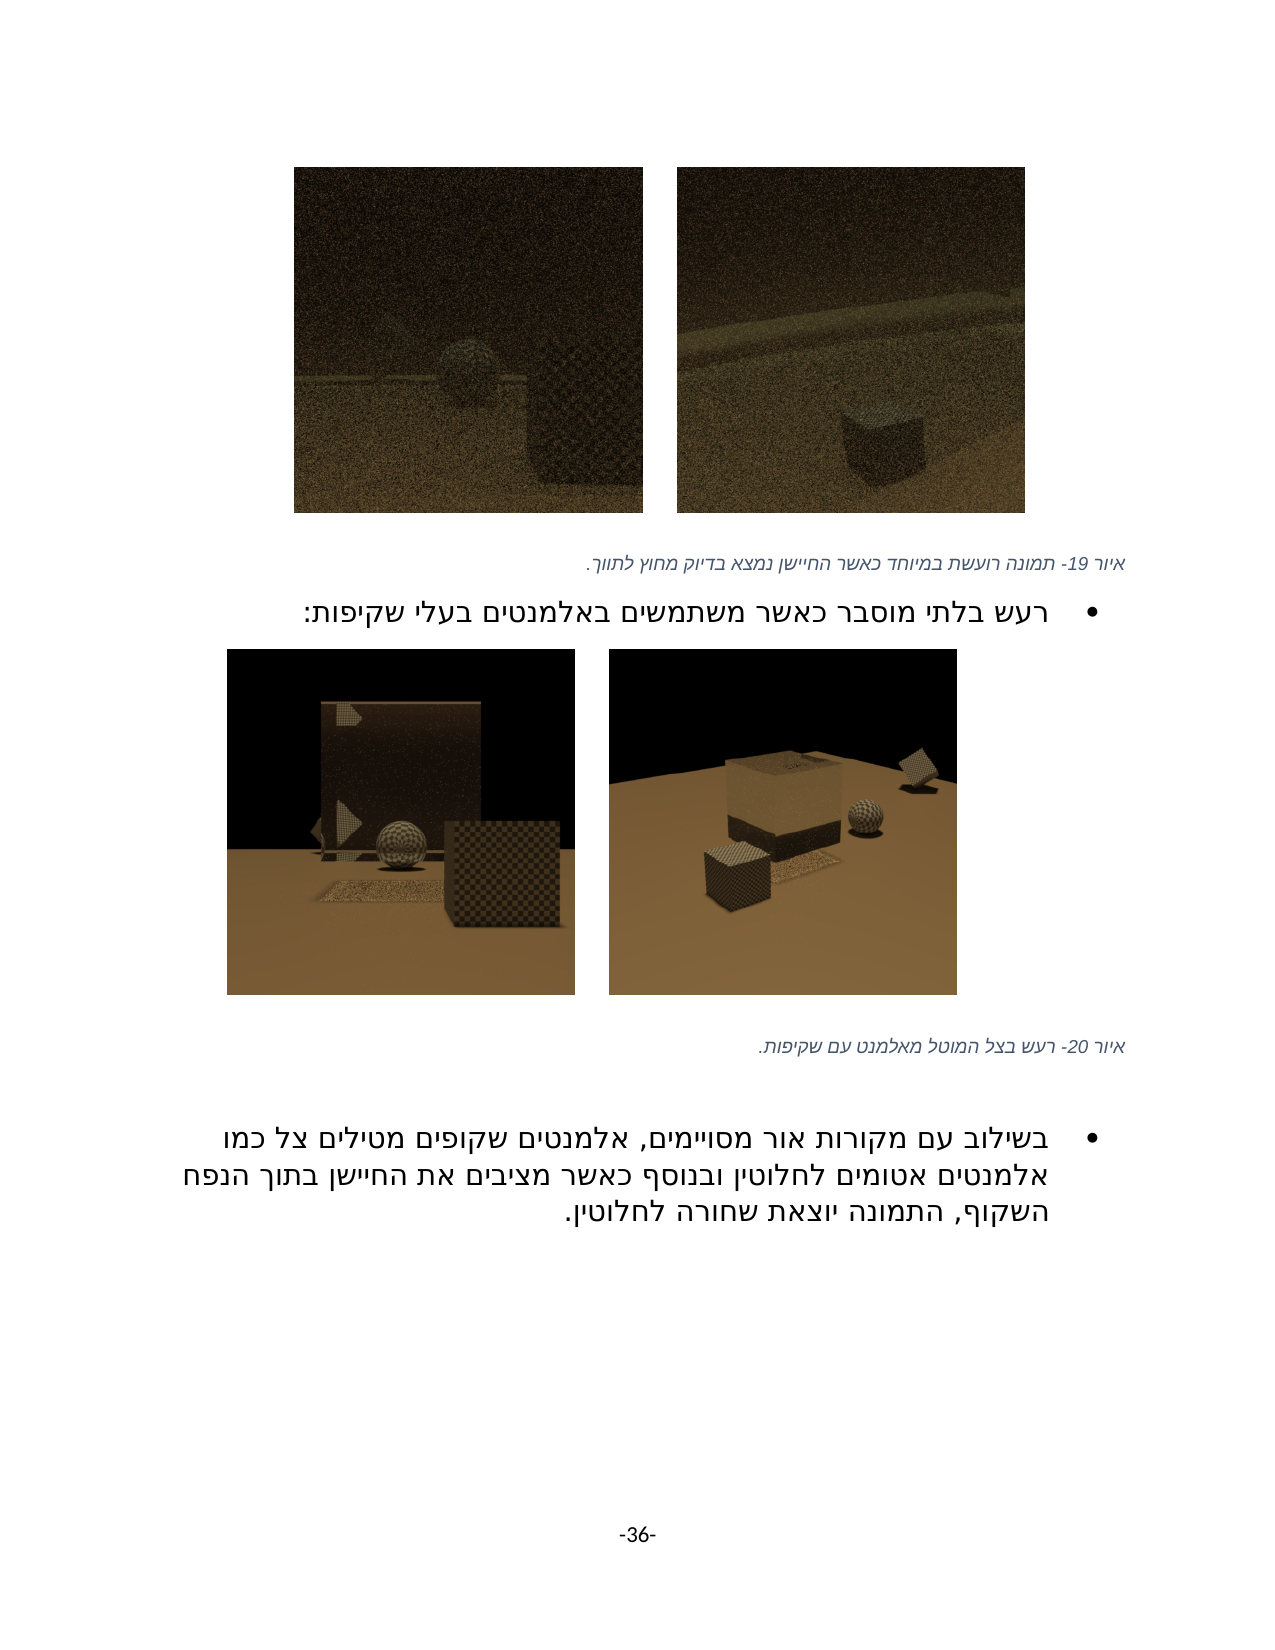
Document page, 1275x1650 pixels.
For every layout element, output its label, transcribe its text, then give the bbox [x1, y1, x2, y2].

text איור 19- תמונה רועשת במיוחד כאשר החיישן נמצא בדיוק מחוץ לתווך. [150, 553, 1125, 574]
picture [109, 632, 1050, 1018]
list רעש בלתי מוסבר כאשר משתמשים באלמנטים בעלי שקיפות: [150, 595, 1087, 629]
text איור 20- רעש בצל המוטל מאלמנט עם שקיפות. [150, 1036, 1125, 1058]
list בשילוב עם מקורות אור מסויימים, אלמנטים שקופים מטילים צל כמו אלמנטים אטומים לחלוטין ובנוסף כאשר מציבים את החיישן בתוך הנפח השקוף, התמונה יוצאת שחורה לחלוטין. [150, 1121, 1087, 1228]
picture [177, 150, 1118, 534]
